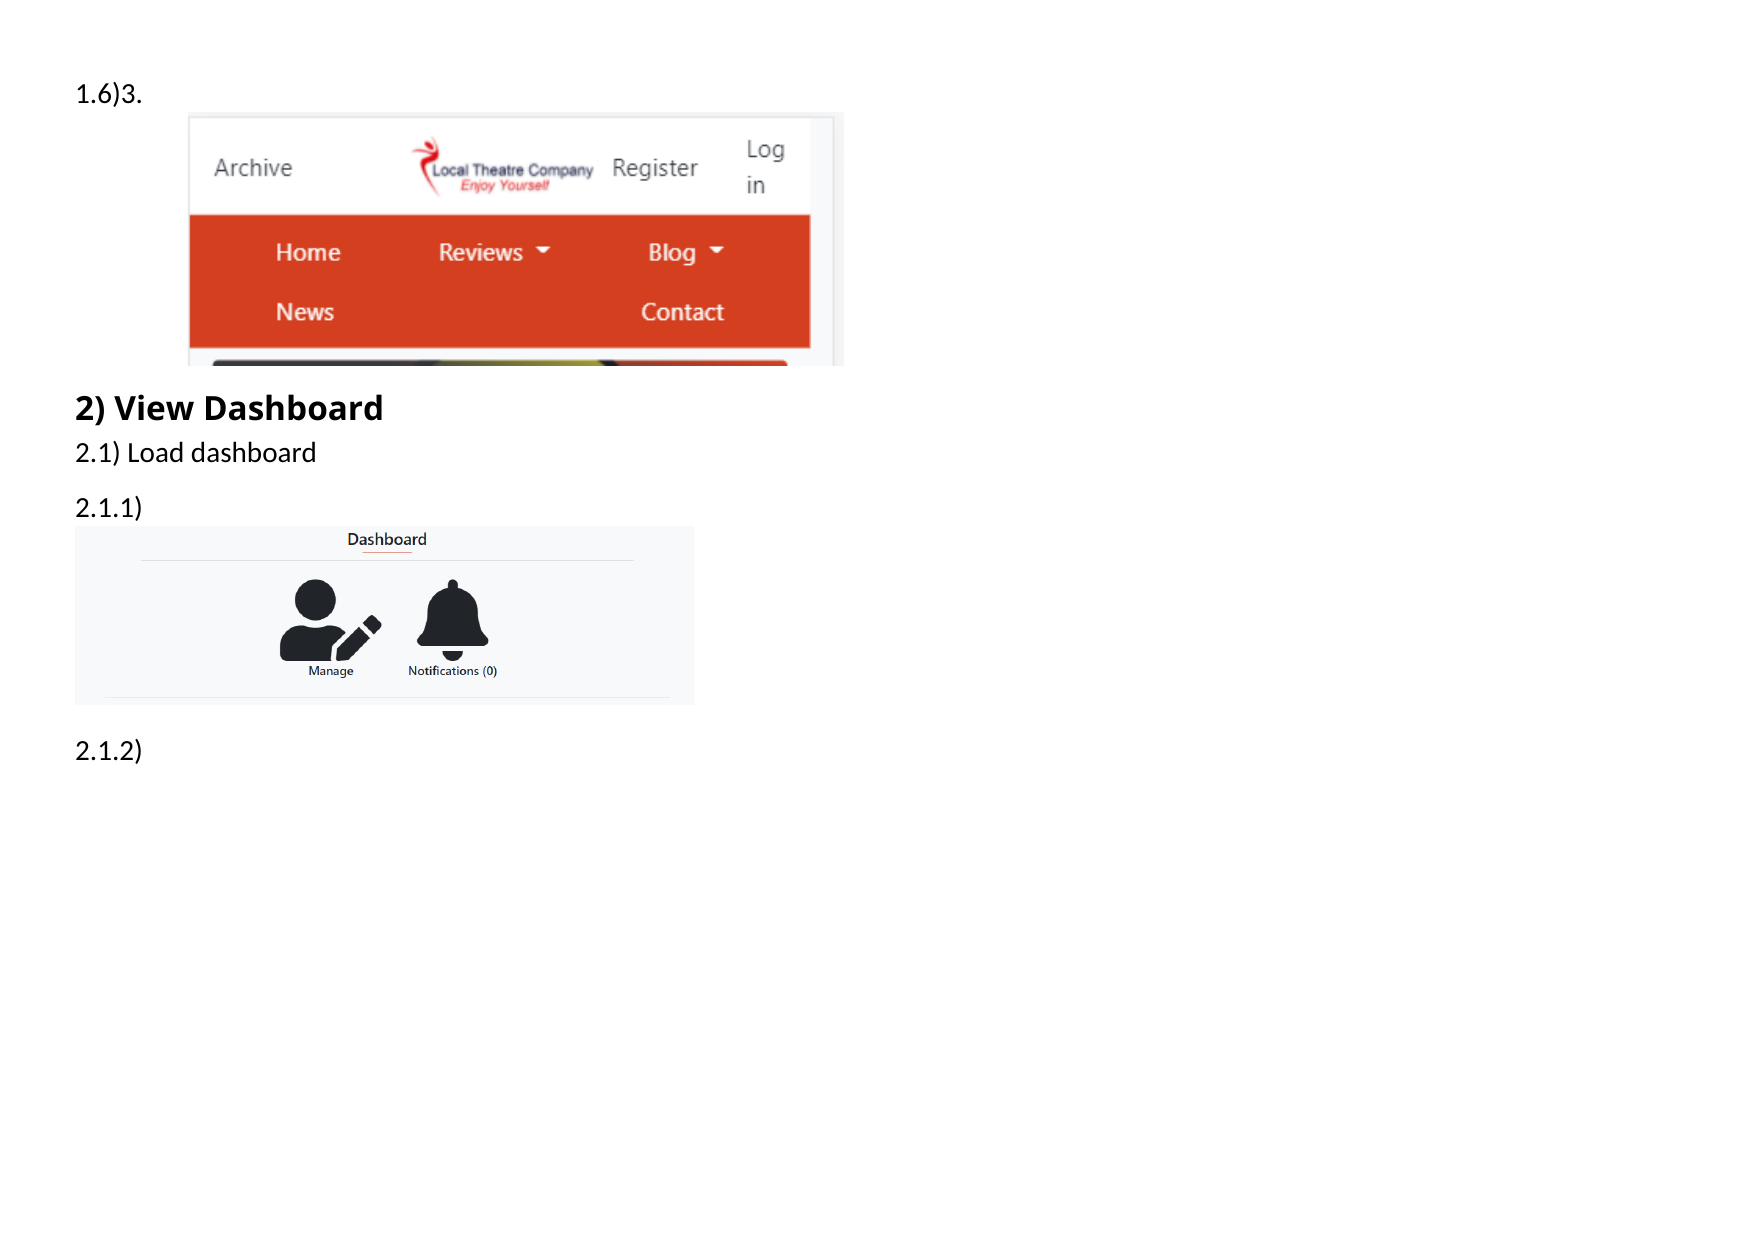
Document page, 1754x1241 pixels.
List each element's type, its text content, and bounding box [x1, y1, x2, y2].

picture [187, 112, 844, 366]
picture [75, 526, 695, 705]
subtitle 2) View Dashboard [75, 385, 1679, 430]
text 2.1) Load dashboard [75, 434, 1679, 469]
text 2.1.2) [75, 732, 1679, 806]
